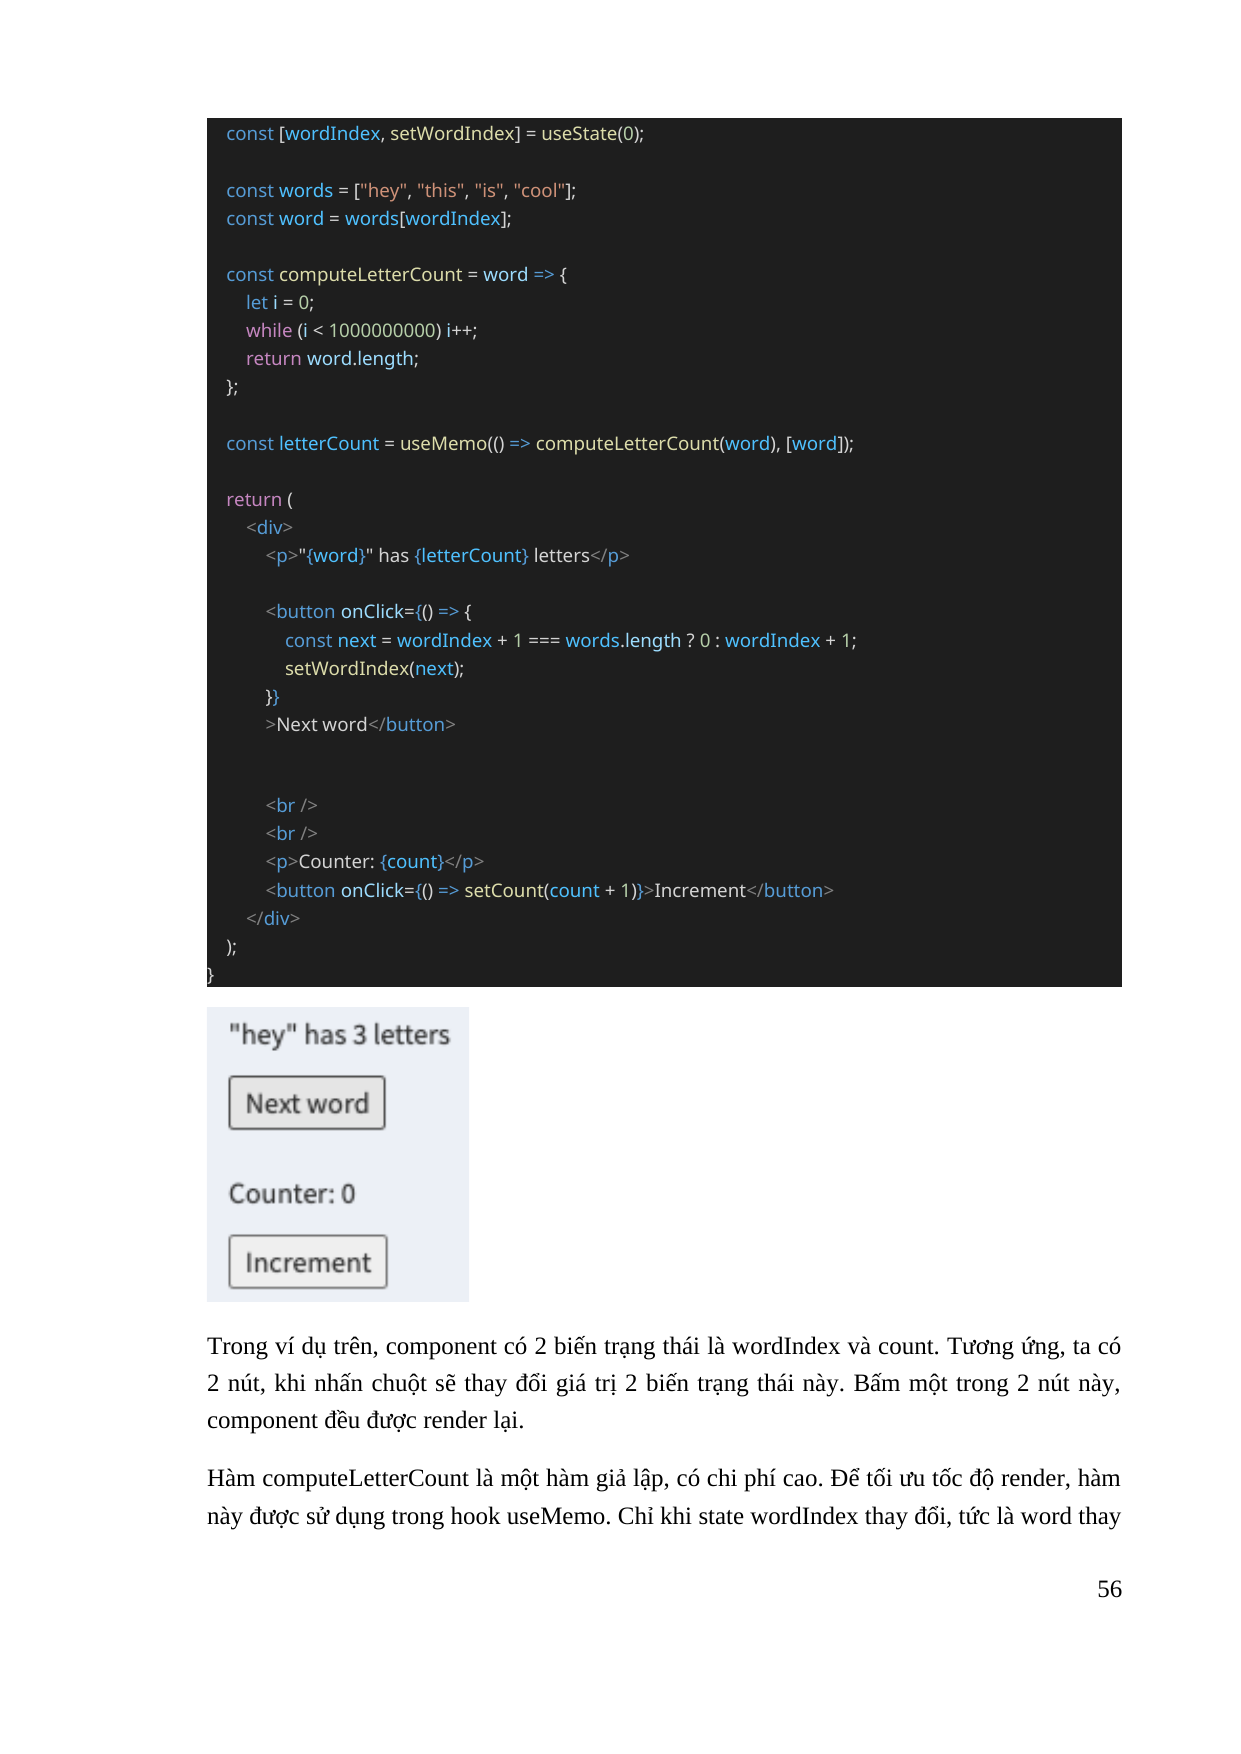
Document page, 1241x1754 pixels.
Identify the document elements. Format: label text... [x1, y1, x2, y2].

text <br /> [207, 818, 1122, 846]
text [207, 1463, 1122, 1529]
text setWordIndex(next); [207, 652, 1122, 681]
text const computeLetterCount = word => { [207, 259, 1122, 287]
text Trong ví dụ trên, component có 2 biến trạng thái là wordIndex và count. Tương ứng, ta có 2 nút, khi nhấn chuột sẽ thay đổi giá trị 2 biến trạng thái này. Bấm một trong 2 nút này, component đều được render lại. [207, 1331, 1122, 1434]
text >Next word</button> [207, 709, 1122, 737]
text const [wordIndex, setWordIndex] = useState(0); [207, 118, 1122, 146]
text <button onClick={() => { [207, 596, 1122, 624]
text const next = wordIndex + 1 === words.length ? 0 : wordIndex + 1; [207, 624, 1122, 652]
text return word.length; [207, 343, 1122, 371]
text } [207, 959, 1122, 987]
text <p>"{word}" has {letterCount} letters</p> [207, 540, 1122, 568]
picture [206, 1007, 470, 1302]
text const letterCount = useMemo(() => computeLetterCount(word), [word]); [207, 427, 1122, 456]
text let i = 0; [207, 287, 1122, 315]
text const word = words[wordIndex]; [207, 202, 1122, 231]
text <br /> [207, 790, 1122, 818]
text <p>Counter: {count}</p> [207, 846, 1122, 874]
text return ( [207, 484, 1122, 512]
text const words = ["hey", "this", "is", "cool"]; [207, 174, 1122, 202]
text </div> [207, 902, 1122, 931]
text }} [207, 681, 1122, 709]
text <div> [207, 512, 1122, 540]
text while (i < 1000000000) i++; [207, 315, 1122, 343]
text ); [207, 931, 1122, 959]
text }; [207, 371, 1122, 399]
text <button onClick={() => setCount(count + 1)}>Increment</button> [207, 874, 1122, 902]
